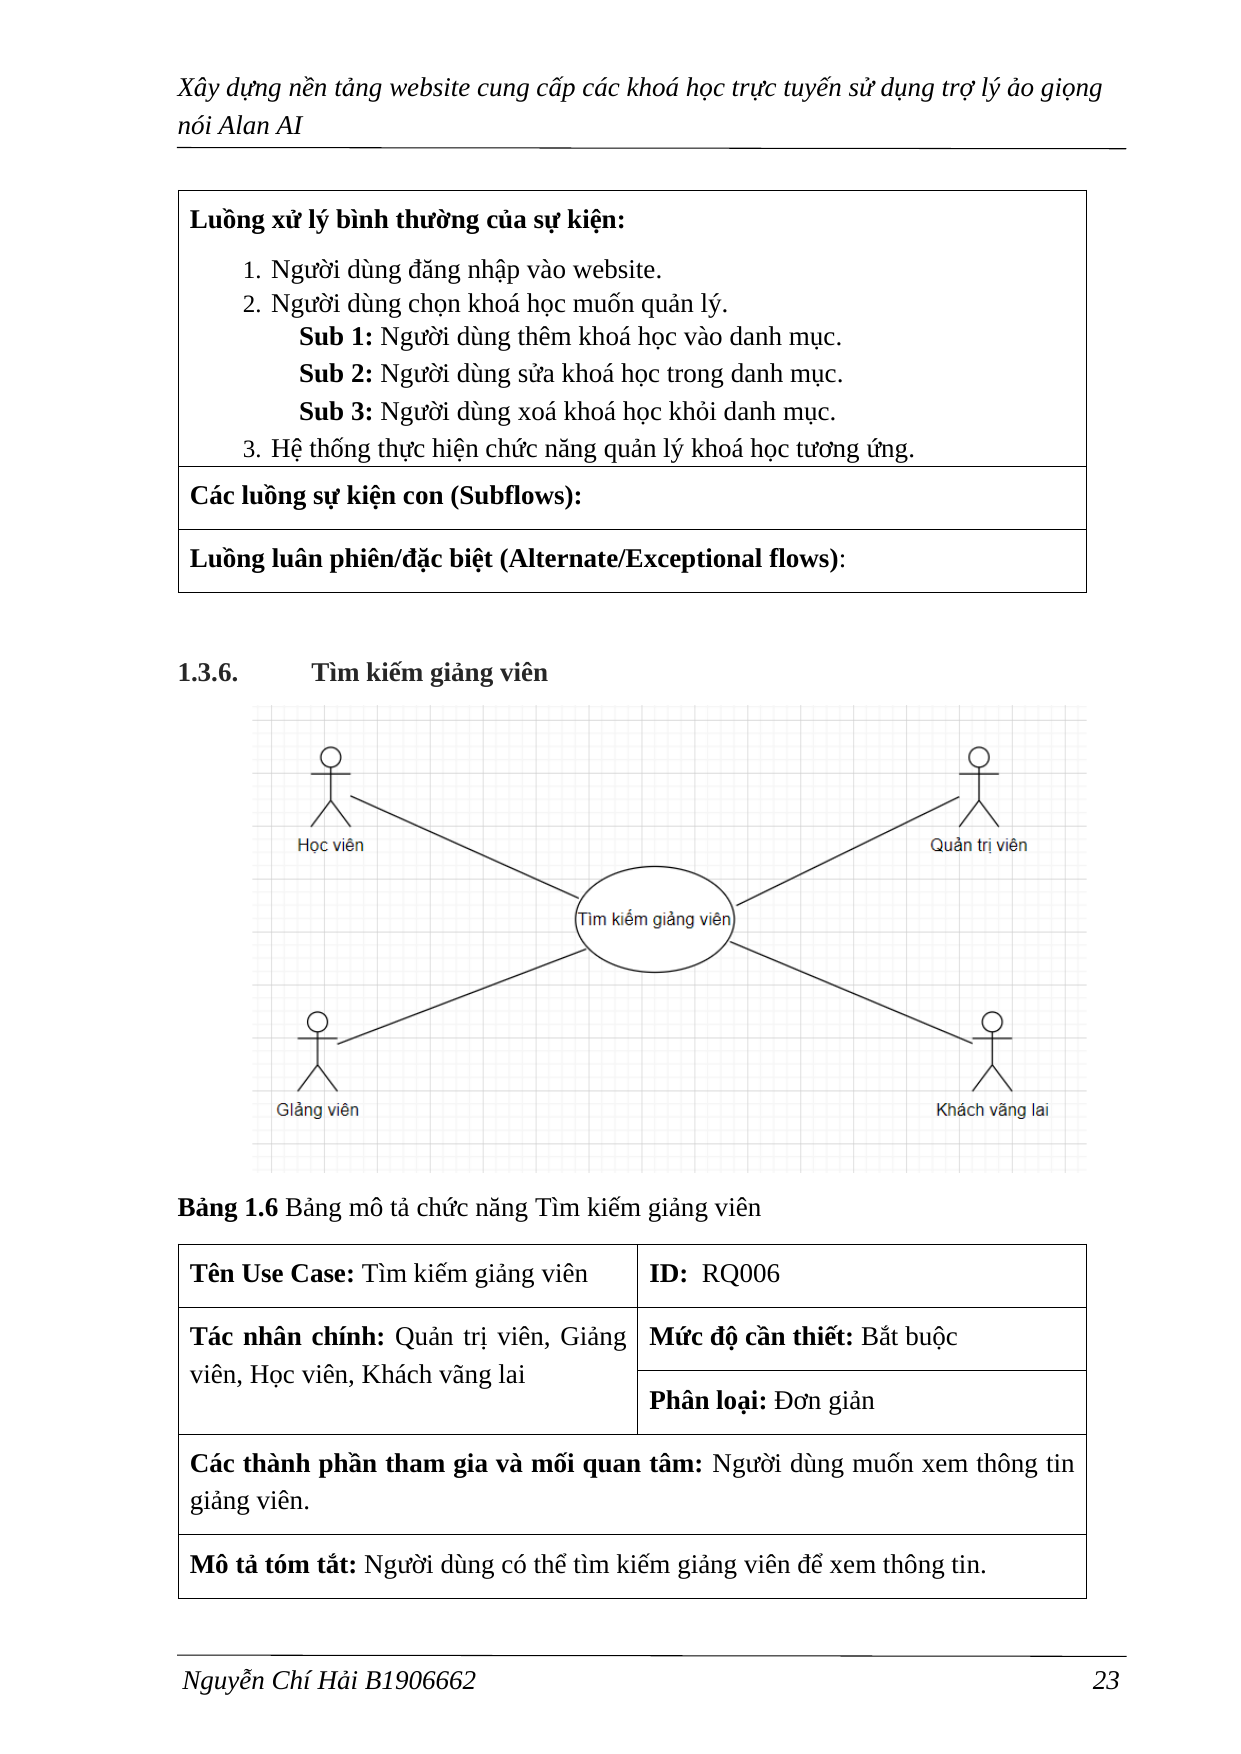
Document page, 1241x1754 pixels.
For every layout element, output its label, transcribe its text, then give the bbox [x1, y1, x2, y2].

table_cell Mô tả tóm tắt: Người dùng có thể tìm kiếm giảng viên để xem thông tin. [179, 1535, 1086, 1597]
table_cell Luồng xử lý bình thường của sự kiện: Người dùng đăng nhập vào website. Người dùng chọn khoá học muốn quản lý. Sub 1: Người dùng thêm khoá học vào danh mục. Sub 2: Người dùng sửa khoá học trong danh mục. Sub 3: Người dùng xoá khoá học khỏi danh mục. Hệ thống thực hiện chức năng quản lý khoá học tương ứng. [179, 191, 1086, 466]
picture [252, 705, 1087, 1173]
table_cell Mức độ cần thiết: Bắt buộc [638, 1308, 1086, 1370]
subtitle Tìm kiếm giảng viên [177, 656, 1122, 687]
table_cell Các luồng sự kiện con (Subflows): [179, 467, 1086, 529]
table_cell Luồng luân phiên/đặc biệt (Alternate/Exceptional flows): [179, 530, 1086, 592]
text Bảng 1.6 Bảng mô tả chức năng Tìm kiếm giảng viên [177, 1192, 1122, 1223]
table_header Tên Use Case: Tìm kiếm giảng viên [179, 1245, 637, 1307]
table_cell Phân loại: Đơn giản [638, 1371, 1086, 1433]
table_cell Các thành phần tham gia và mối quan tâm: Người dùng muốn xem thông tin giảng viên. [179, 1435, 1086, 1534]
table_header ID: RQ006 [638, 1245, 1086, 1307]
table_cell Tác nhân chính: Quản trị viên, Giảng viên, Học viên, Khách vãng lai [179, 1308, 637, 1433]
